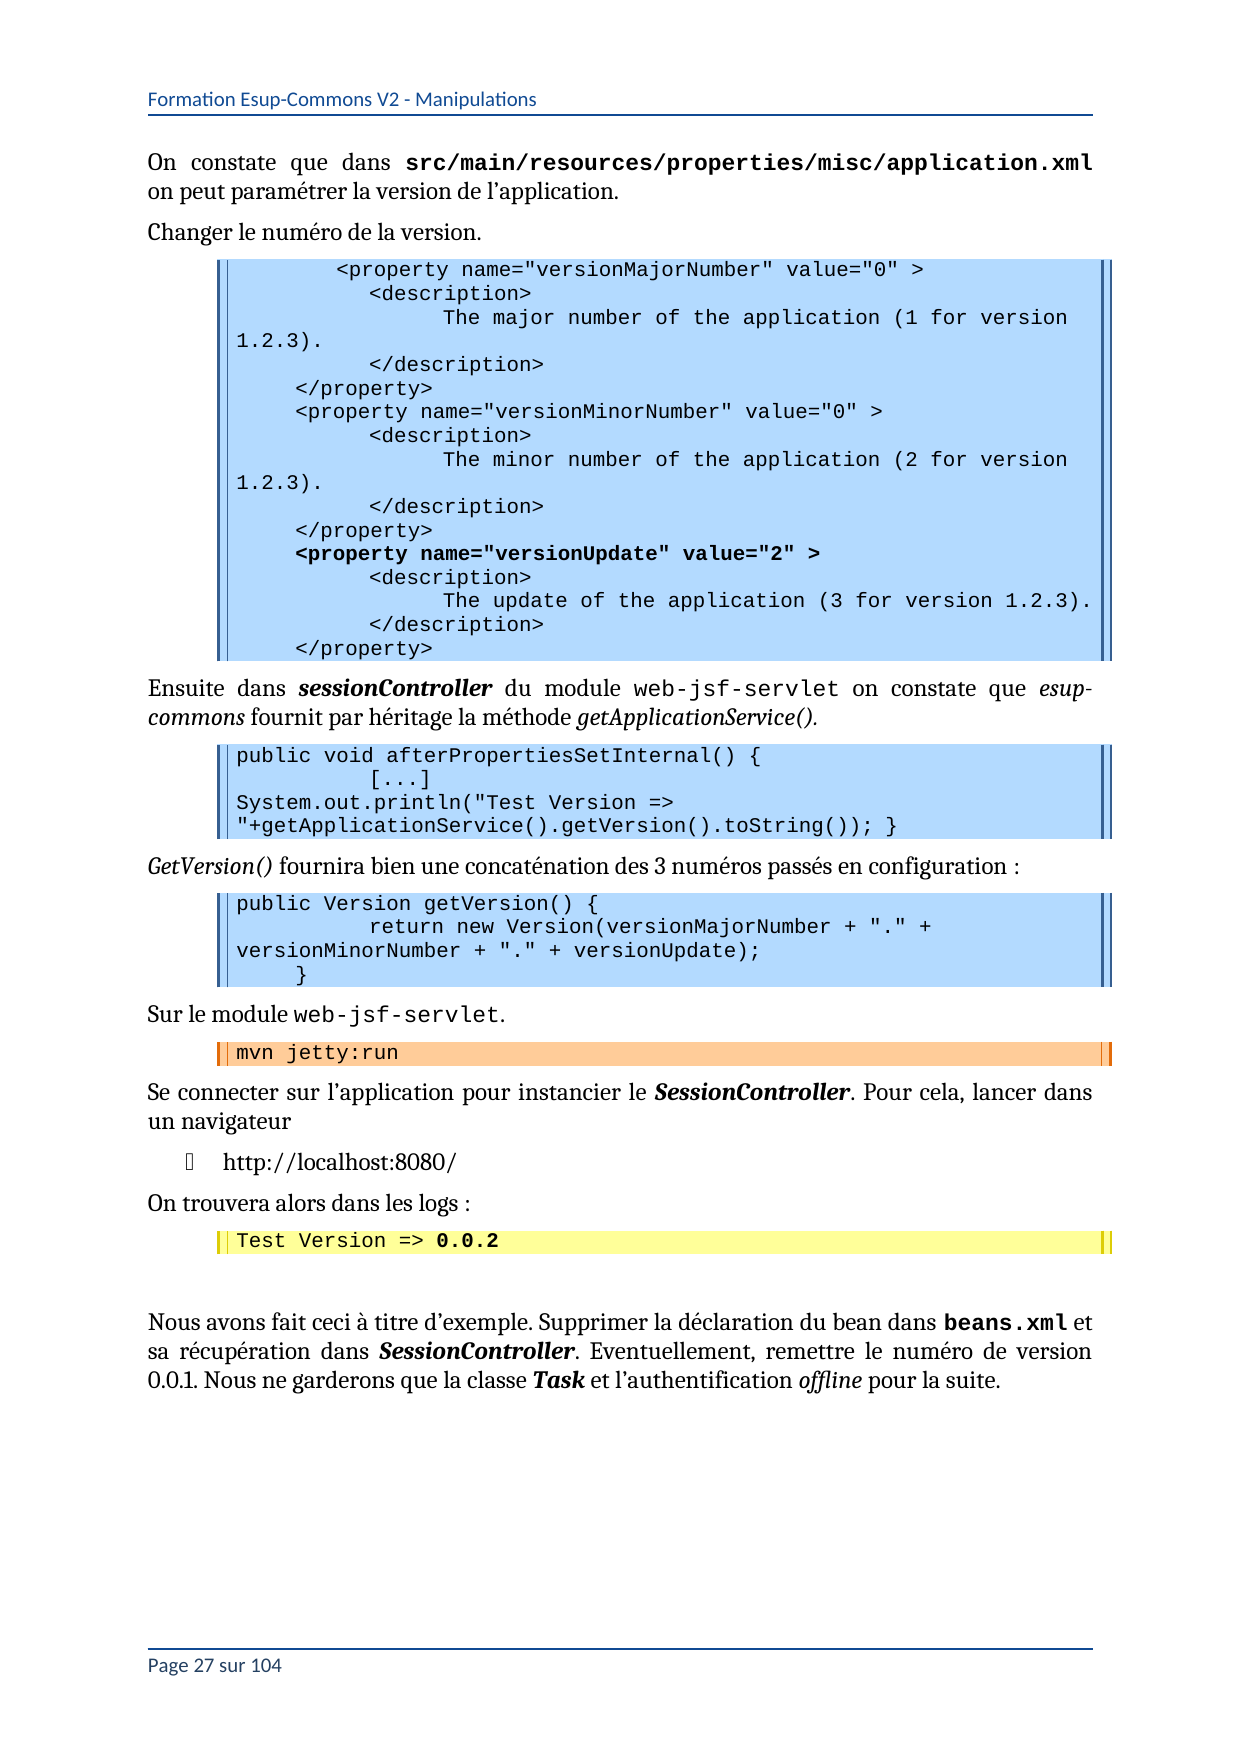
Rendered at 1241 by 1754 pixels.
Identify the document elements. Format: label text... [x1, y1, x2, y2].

text <property name="versionMajorNumber" value="0" > [217, 259, 1103, 283]
text <description> [228, 425, 1101, 449]
text System.out.println("Test Version => "+getApplicationService().getVersion().toString()); } [228, 792, 1101, 839]
text [...] [228, 768, 1101, 792]
text <property name="versionUpdate" value="2" > [228, 543, 1101, 567]
text </property> [228, 378, 1101, 401]
text </description> [228, 496, 1101, 519]
text </property> [228, 519, 1101, 543]
text GetVersion() fournira bien une concaténation des 3 numéros passés en configuration : [148, 852, 1093, 880]
list http://localhost:8080/ [185, 1148, 1093, 1177]
text <description> [228, 283, 1101, 307]
text </description> [228, 614, 1101, 638]
text return new Version(versionMajorNumber + "." + versionMinorNumber + "." + versionUpdate); [228, 917, 1101, 964]
text Sur le module web-jsf-servlet. [148, 1000, 1093, 1029]
text The major number of the application (1 for version 1.2.3). [228, 307, 1101, 354]
text On trouvera alors dans les logs : [148, 1189, 1093, 1218]
text The update of the application (3 for version 1.2.3). [228, 591, 1101, 614]
text </description> [228, 354, 1101, 378]
text Changer le numéro de la version. [148, 218, 1093, 247]
text mvn jetty:run [228, 1042, 1101, 1066]
text } [228, 964, 1101, 987]
text Se connecter sur l’application pour instancier le SessionController. Pour cela, lancer dans un navigateur [148, 1078, 1093, 1136]
text public Version getVersion() { [228, 893, 1101, 917]
text The minor number of the application (2 for version 1.2.3). [228, 449, 1101, 496]
text Test Version => 0.0.2 [228, 1231, 1101, 1254]
text <property name="versionMinorNumber" value="0" > [228, 401, 1101, 425]
text public void afterPropertiesSetInternal() { [217, 744, 1103, 768]
text Ensuite dans sessionController du module web-jsf-servlet on constate que esup-commons fournit par héritage la méthode getApplicationService(). [148, 674, 1093, 732]
text </property> [228, 638, 1101, 661]
text Nous avons fait ceci à titre d’exemple. Supprimer la déclaration du bean dans beans.xml et sa récupération dans SessionController. Eventuellement, remettre le numéro de version 0.0.1. Nous ne garderons que la classe Task et l’authentification offline pour la suite. [148, 1308, 1093, 1395]
text On constate que dans src/main/resources/properties/misc/application.xml on peut paramétrer la version de l’application. [148, 148, 1093, 206]
text <description> [228, 567, 1101, 591]
